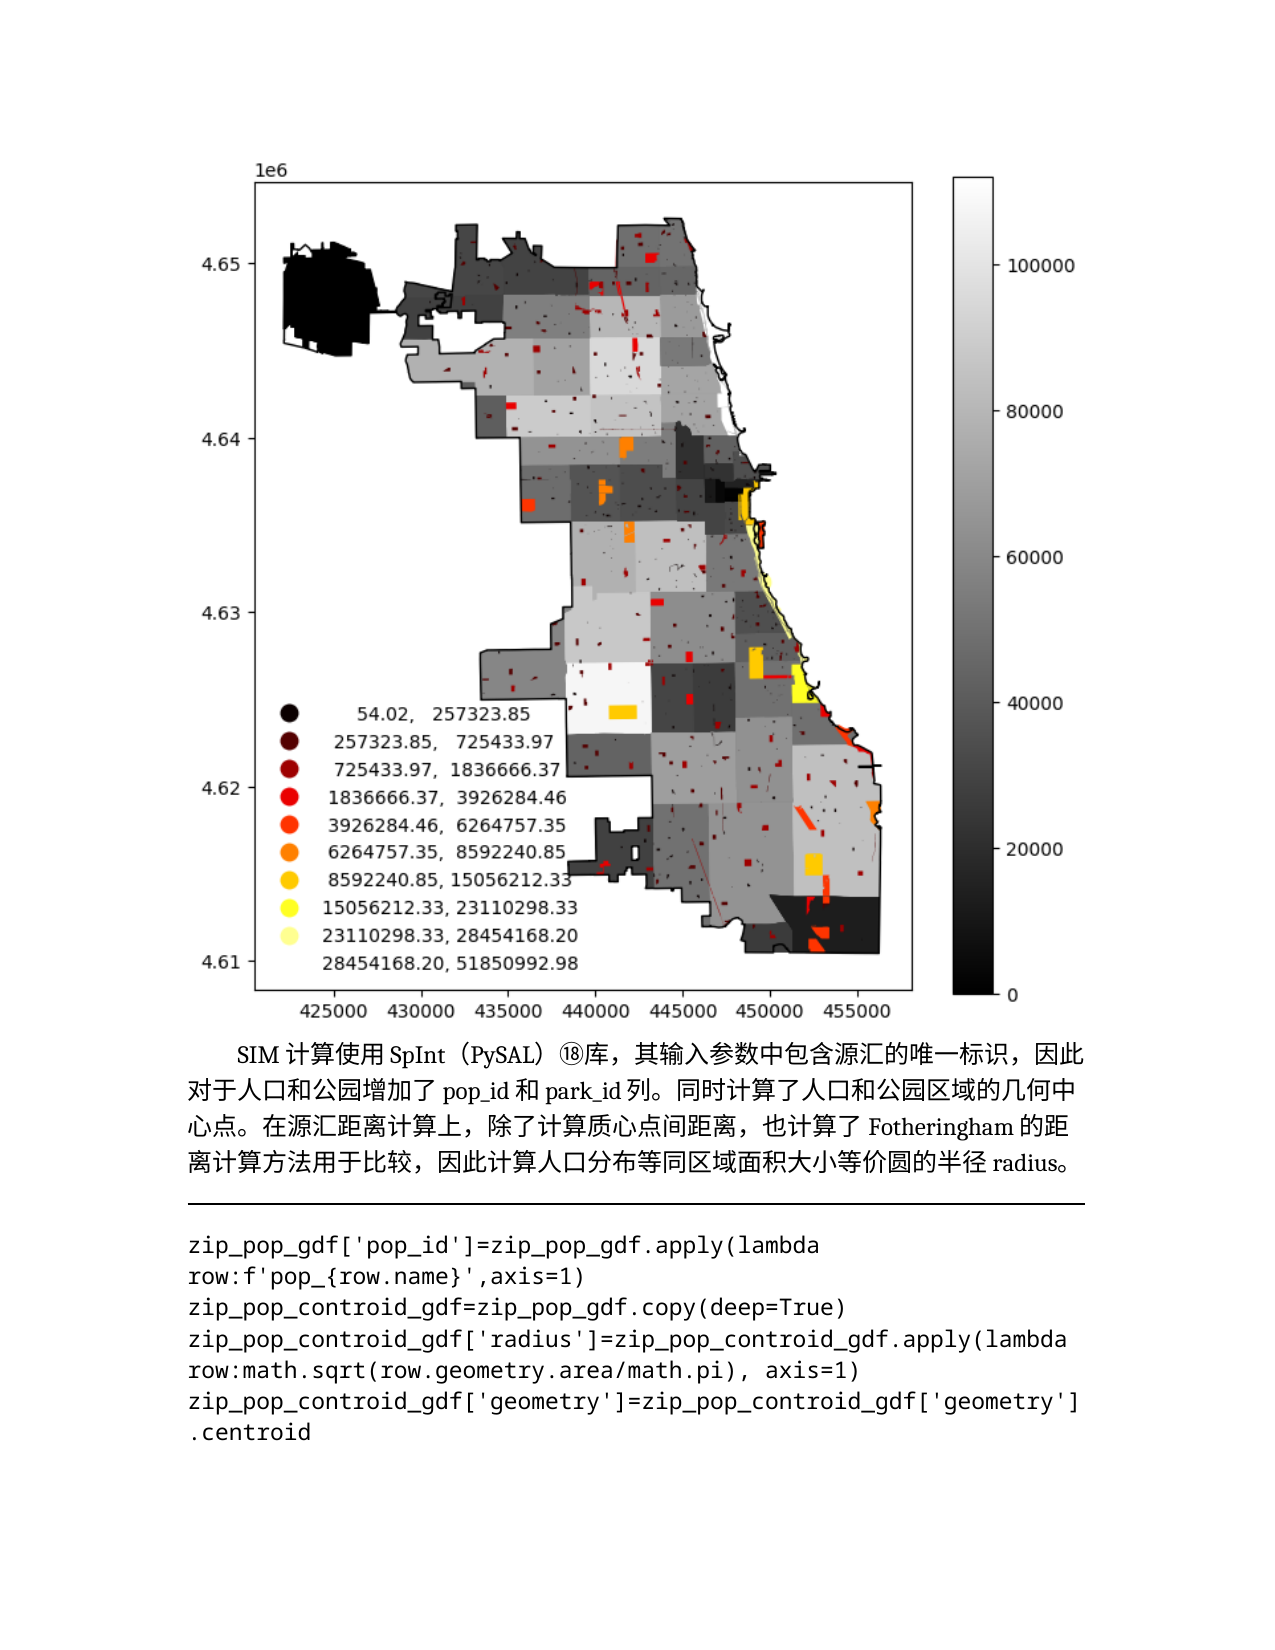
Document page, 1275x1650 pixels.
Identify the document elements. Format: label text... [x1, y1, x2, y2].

text zip_pop_controid_gdf['radius']=zip_pop_controid_gdf.apply(lambda row:math.sqrt(row.geometry.area/math.pi), axis=1) [187, 1322, 1087, 1385]
text SIM 计算使用SpInt（PySAL）⑱库，其输入参数中包含源汇的唯一标识，因此对于人口和公园增加了pop_id和park_id列。同时计算了人口和公园区域的几何中心点。在源汇距离计算上，除了计算质心点间距离，也计算了 Fotheringham 的距离计算方法用于比较，因此计算人口分布等同区域面积大小等价圆的半径radius。 [187, 1035, 1087, 1179]
text zip_pop_gdf['pop_id']=zip_pop_gdf.apply(lambda row:f'pop_{row.name}',axis=1) [187, 1229, 1087, 1291]
text zip_pop_controid_gdf['geometry']=zip_pop_controid_gdf['geometry'].centroid [187, 1385, 1087, 1447]
text zip_pop_controid_gdf=zip_pop_gdf.copy(deep=True) [187, 1291, 1087, 1322]
picture [187, 150, 1088, 1035]
